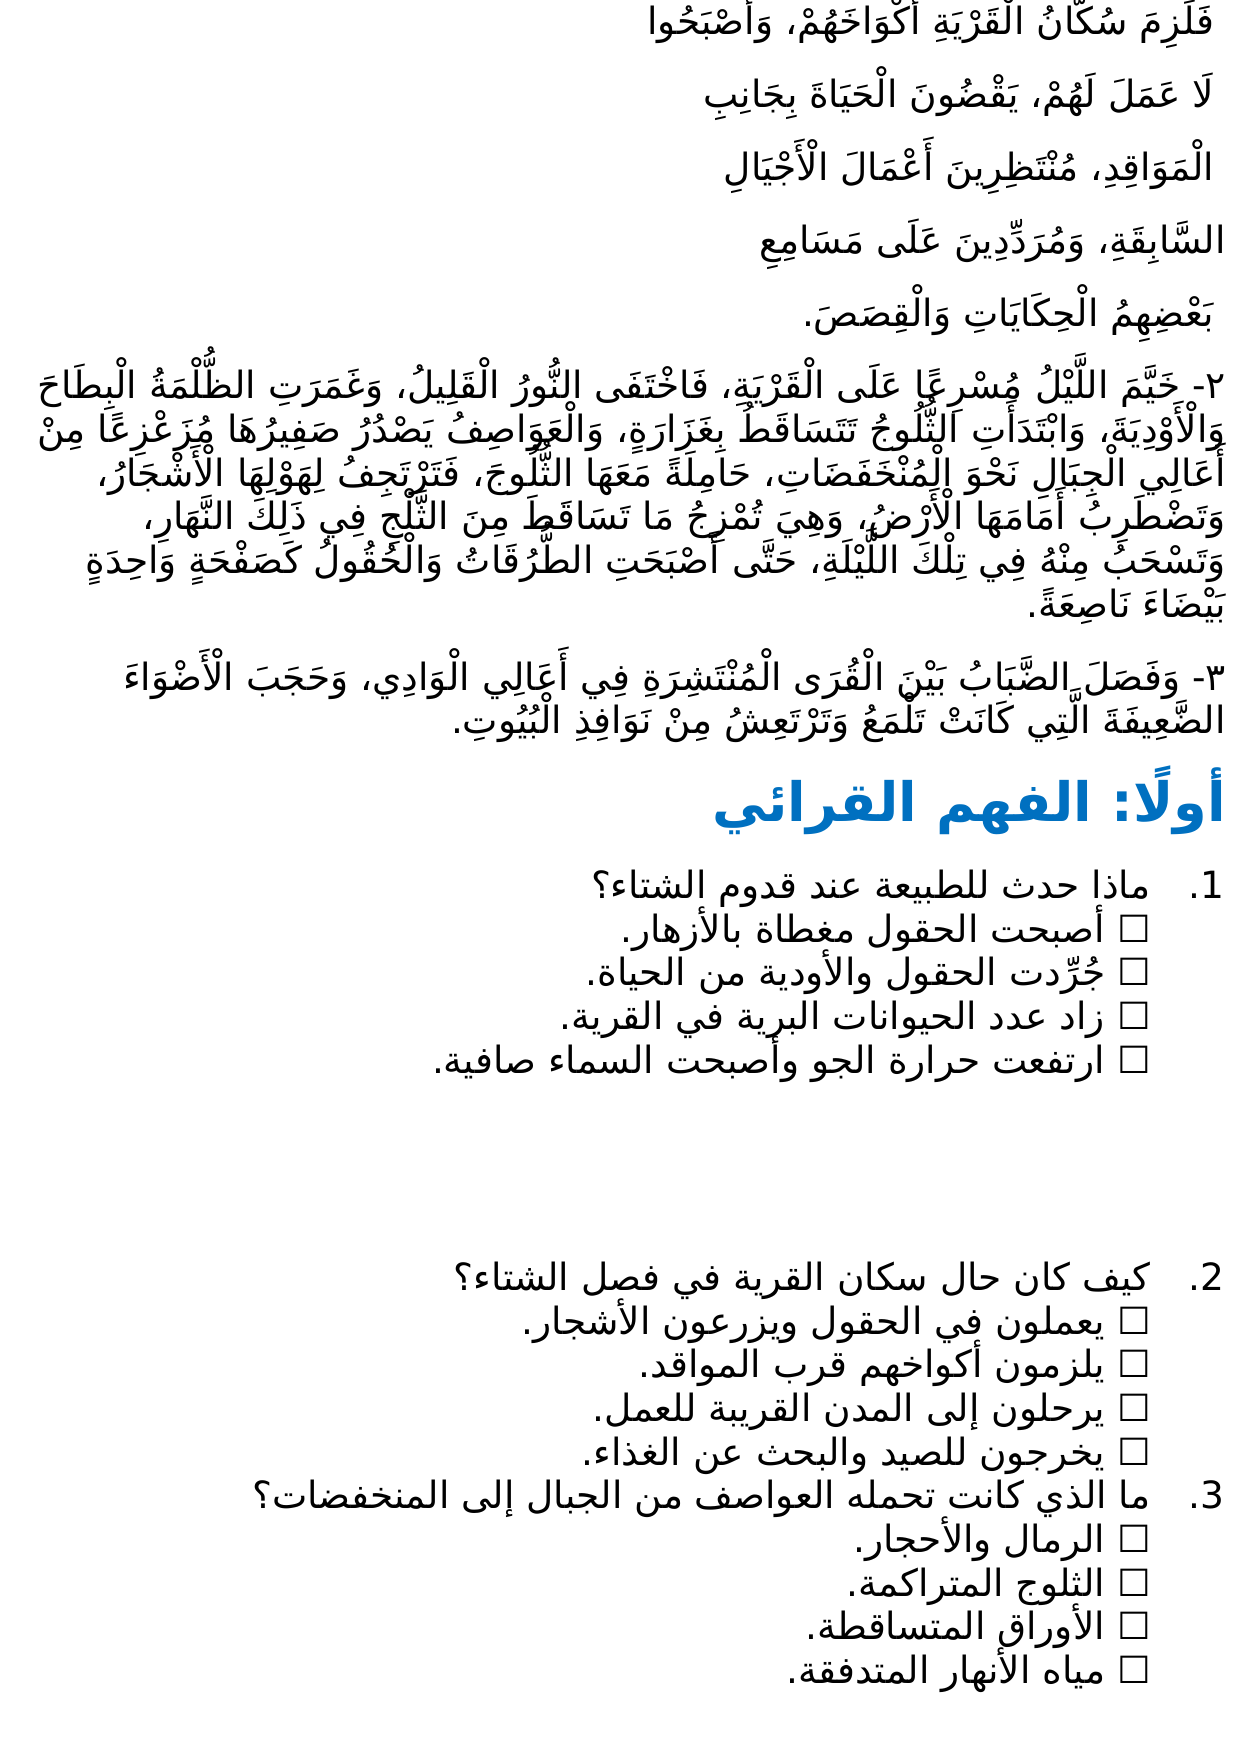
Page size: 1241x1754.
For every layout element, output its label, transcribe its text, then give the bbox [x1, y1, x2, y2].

text فَلَزِمَ سُكَّانُ الْقَرْيَةِ أَكْوَاخَهُمْ، وَأَصْبَحُوا [15, 0, 1226, 44]
list ماذا حدث للطبيعة عند قدوم الشتاء؟ ☐ أصبحت الحقول مغطاة بالأزهار. ☐ جُرِّدت الحقول والأودية من الحياة. ☐ زاد عدد الحيوانات البرية في القرية. ☐ ارتفعت حرارة الجو وأصبحت السماء صافية. [15, 864, 1188, 1082]
text بَعْضِهِمُ الْحِكَايَاتِ وَالْقِصَصَ. [15, 291, 1226, 335]
text ٣- وَفَصَلَ الضَّبَابُ بَيْنَ الْقُرَى الْمُنْتَشِرَةِ فِي أَعَالِي الْوَادِي، وَحَجَبَ الْأَضْوَاءَ الضَّعِيفَةَ الَّتِي كَانَتْ تَلْمَعُ وَتَرْتَعِشُ مِنْ نَوَافِذِ الْبُيُوتِ. [15, 655, 1226, 742]
text الْمَوَاقِدِ، مُنْتَظِرِينَ أَعْمَالَ الْأَجْيَالِ [15, 146, 1226, 189]
text السَّابِقَةِ، وَمُرَدِّدِينَ عَلَى مَسَامِعِ [15, 218, 1226, 262]
list ما الذي كانت تحمله العواصف من الجبال إلى المنخفضات؟ ☐ الرمال والأحجار. ☐ الثلوج المتراكمة. ☐ الأوراق المتساقطة. ☐ مياه الأنهار المتدفقة. [15, 1474, 1188, 1692]
text ٢- خَيَّمَ اللَّيْلُ مُسْرِعًا عَلَى الْقَرْيَةِ، فَاخْتَفَى النُّورُ الْقَلِيلُ، وَغَمَرَتِ الظُّلْمَةُ الْبِطَاحَ وَالْأَوْدِيَةَ، وَابْتَدَأَتِ الثُّلُوجُ تَتَسَاقَطُ بِغَزَارَةٍ، وَالْعَوَاصِفُ يَصْدُرُ صَفِيرُهَا مُزَعْزِعًا مِنْ أَعَالِي الْجِبَالِ نَحْوَ الْمُنْخَفَضَاتِ، حَامِلَةً مَعَهَا الثُّلُوجَ، فَتَرْتَجِفُ لِهَوْلِهَا الْأَشْجَارُ، وَتَضْطَرِبُ أَمَامَهَا الْأَرْضُ، وَهِيَ تُمْزِجُ مَا تَسَاقَطَ مِنَ الثَّلْجِ فِي ذَلِكَ النَّهَارِ، وَتَسْحَبُ مِنْهُ فِي تِلْكَ اللَّيْلَةِ، حَتَّى أَصْبَحَتِ الطُّرُقَاتُ وَالْحُقُولُ كَصَفْحَةٍ وَاحِدَةٍ بَيْضَاءَ نَاصِعَةً. [15, 364, 1226, 626]
list كيف كان حال سكان القرية في فصل الشتاء؟ ☐ يعملون في الحقول ويزرعون الأشجار. ☐ يلزمون أكواخهم قرب المواقد. ☐ يرحلون إلى المدن القريبة للعمل. ☐ يخرجون للصيد والبحث عن الغذاء. [15, 1256, 1188, 1474]
text لَا عَمَلَ لَهُمْ، يَقْضُونَ الْحَيَاةَ بِجَانِبِ [15, 73, 1226, 116]
text أولًا: الفهم القرائي [15, 772, 1226, 834]
